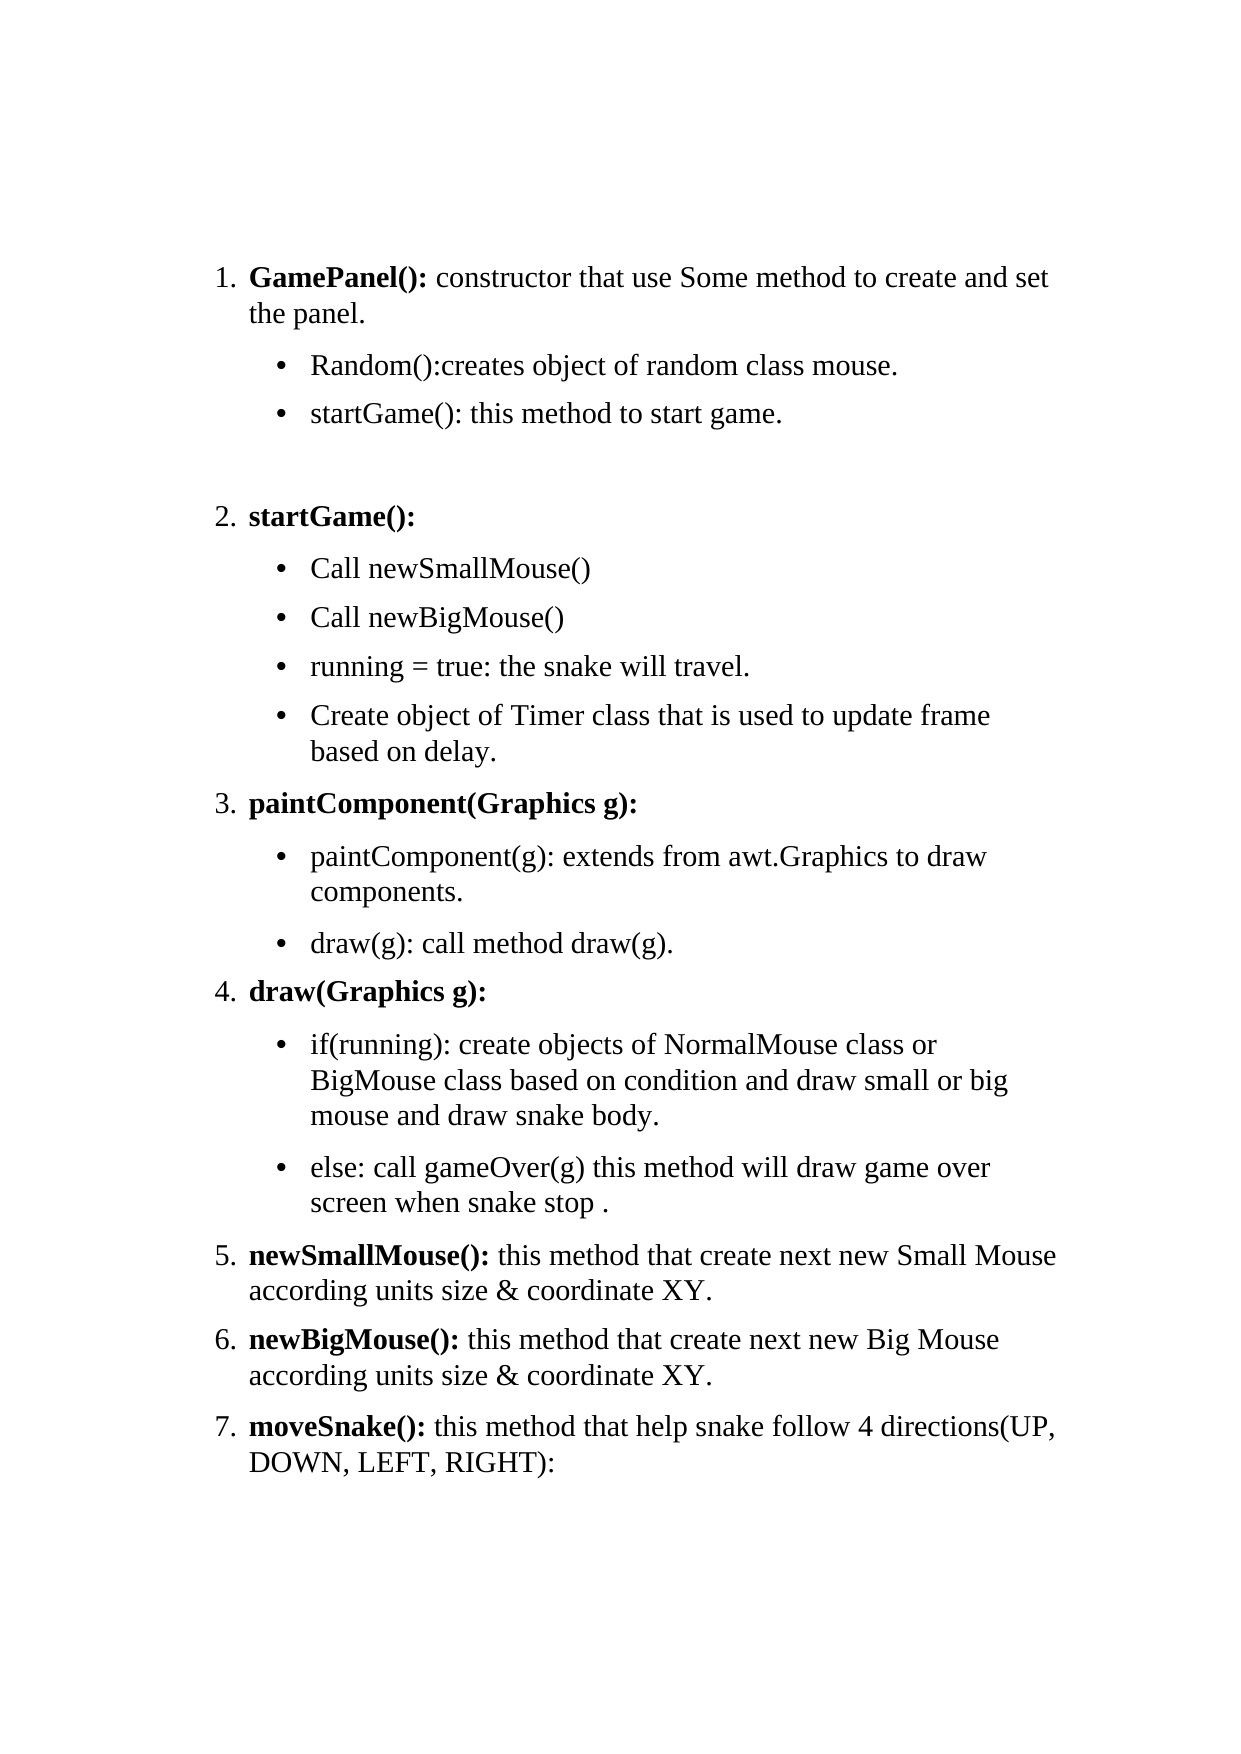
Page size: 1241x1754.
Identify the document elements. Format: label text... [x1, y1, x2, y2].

list Random():creates object of random class mouse. [276, 347, 1065, 381]
list draw(g): call method draw(g). [276, 925, 1065, 959]
list newBigMouse(): this method that create next new Big Mouse according units size & coordinate XY. [214, 1321, 1065, 1391]
list startGame(): [214, 498, 1065, 533]
list Call newSmallMouse() [276, 550, 1065, 585]
list running = true: the snake will travel. [276, 648, 1065, 683]
list newSmallMouse(): this method that create next new Small Mouse according units size & coordinate XY. [214, 1237, 1065, 1307]
list paintComponent(g): extends from awt.Graphics to draw components. [276, 837, 1065, 908]
list else: call gameOver(g) this method will draw game over screen when snake stop . [276, 1149, 1065, 1219]
list startGame(): this method to start game. [276, 395, 1065, 430]
list GamePanel(): constructor that use Some method to create and set the panel. [214, 259, 1065, 330]
list if(running): create objects of NormalMouse class or BigMouse class based on condition and draw small or big mouse and draw snake body. [276, 1026, 1065, 1132]
list Create object of Timer class that is used to update frame based on delay. [276, 697, 1065, 767]
list moveSnake(): this method that help snake follow 4 directions(UP, DOWN, LEFT, RIGHT): [214, 1408, 1065, 1478]
list Call newBigMouse() [276, 599, 1065, 634]
list draw(Graphics g): [214, 973, 1065, 1008]
list paintComponent(Graphics g): [214, 785, 1065, 820]
